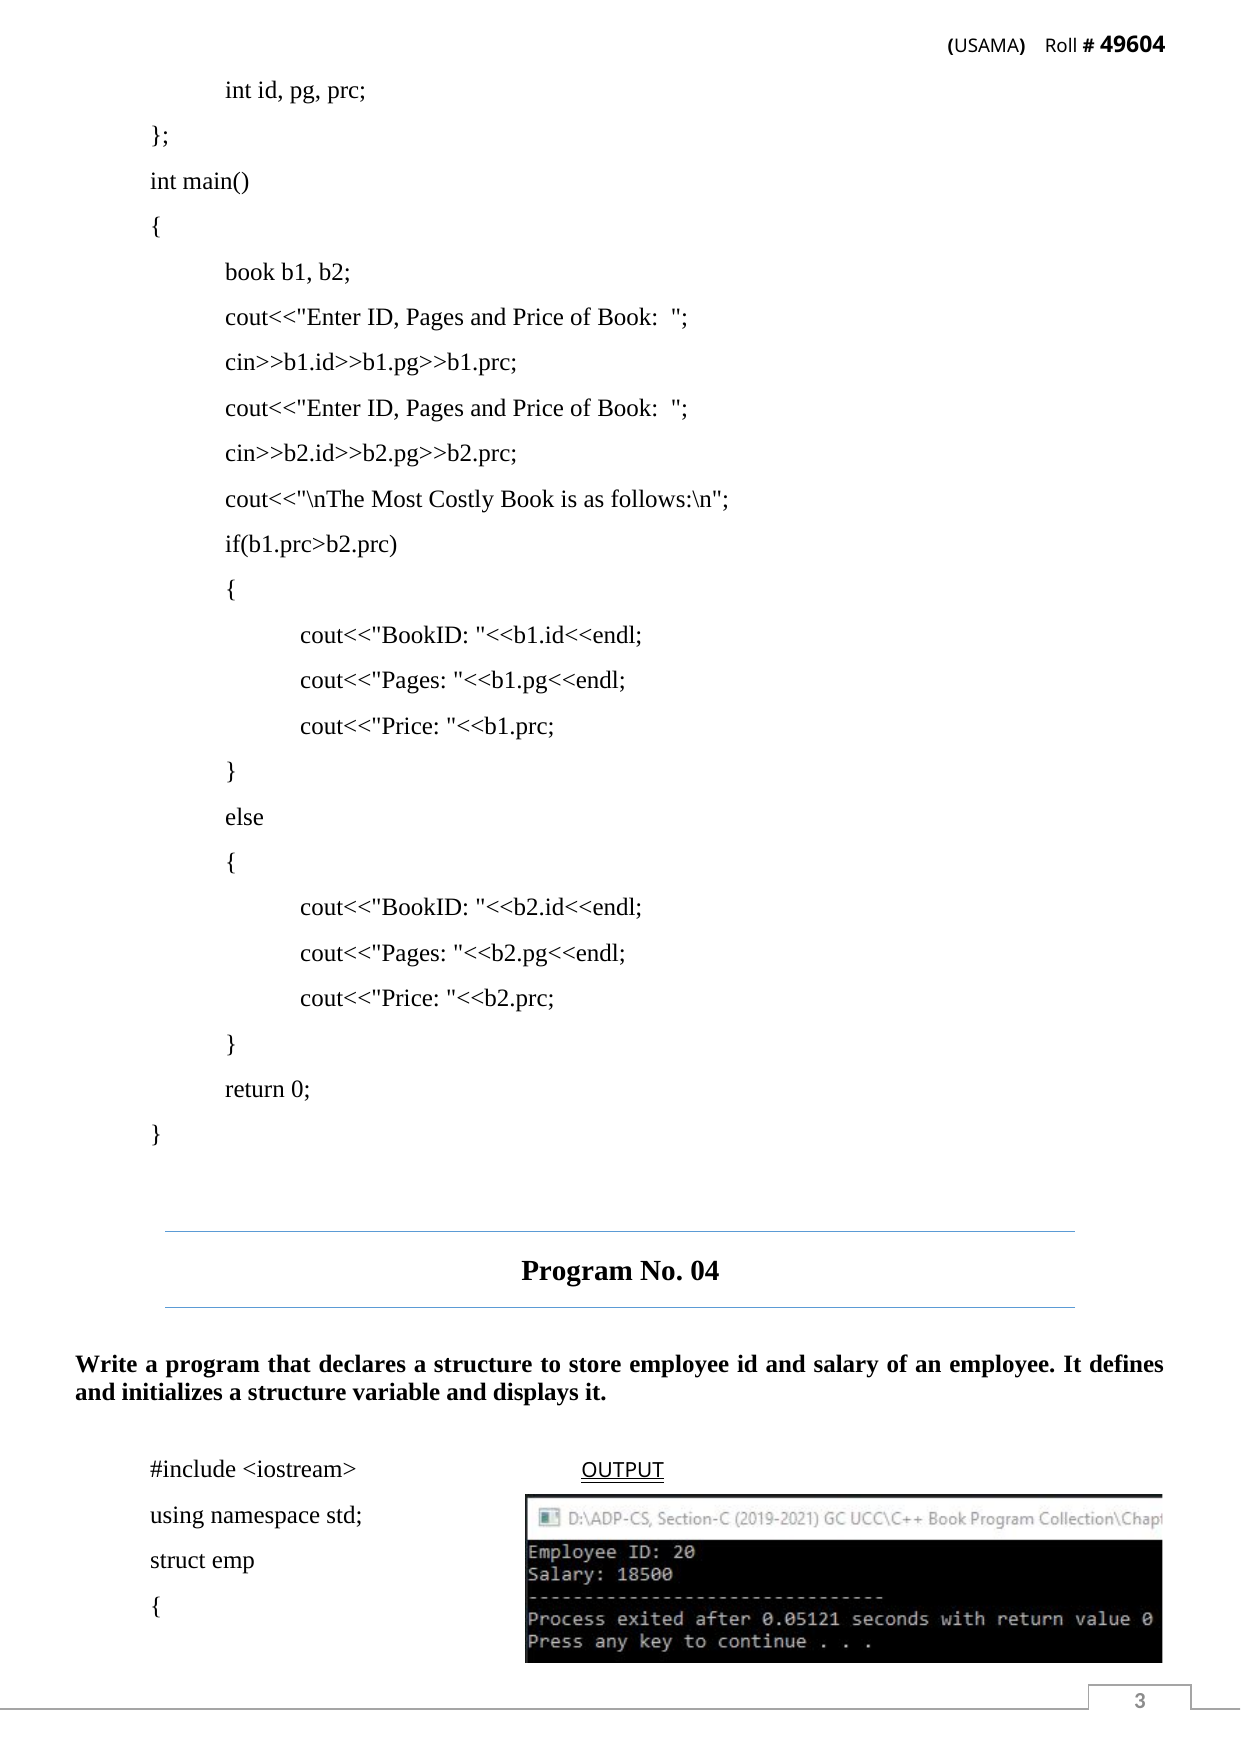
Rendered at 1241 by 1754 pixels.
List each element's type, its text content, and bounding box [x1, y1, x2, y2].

text cout<<"Price: "<<b1.prc; [150, 711, 1165, 739]
text Program No. 04 [165, 1232, 1075, 1307]
text cout<<"Enter ID, Pages and Price of Book: "; [150, 393, 1165, 422]
text { [150, 1591, 525, 1619]
text Write a program that declares a structure to store employee id and salary of an employee. It defines and initializes a structure variable and displays it. [75, 1349, 1165, 1406]
picture [525, 1494, 1163, 1663]
text { [150, 574, 1165, 603]
text int id, pg, prc; [150, 75, 1165, 104]
text cout<<"Pages: "<<b2.pg<<endl; [150, 938, 1165, 967]
text book b1, b2; [150, 257, 1165, 285]
text cout<<"\nThe Most Costly Book is as follows:\n"; [150, 484, 1165, 512]
text }; [150, 120, 1165, 149]
text cout<<"Price: "<<b2.prc; [150, 983, 1165, 1012]
text if(b1.prc>b2.prc) [150, 529, 1165, 558]
text cin>>b1.id>>b1.pg>>b1.prc; [150, 347, 1165, 376]
text cin>>b2.id>>b2.pg>>b2.prc; [150, 438, 1165, 467]
text { [150, 211, 1165, 240]
text cout<<"Enter ID, Pages and Price of Book: "; [150, 302, 1165, 331]
text using namespace std; [150, 1500, 525, 1529]
text } [150, 756, 1165, 785]
text int main() [150, 166, 1165, 194]
text #include <iostream> OUTPUT [150, 1454, 1165, 1483]
text cout<<"BookID: "<<b1.id<<endl; [150, 620, 1165, 649]
text else [150, 802, 1165, 830]
text cout<<"BookID: "<<b2.id<<endl; [150, 892, 1165, 921]
text } [150, 1029, 1165, 1057]
text { [150, 847, 1165, 876]
text cout<<"Pages: "<<b1.pg<<endl; [150, 665, 1165, 694]
text return 0; [150, 1074, 1165, 1103]
text } [150, 1119, 1165, 1148]
text struct emp [150, 1545, 525, 1574]
